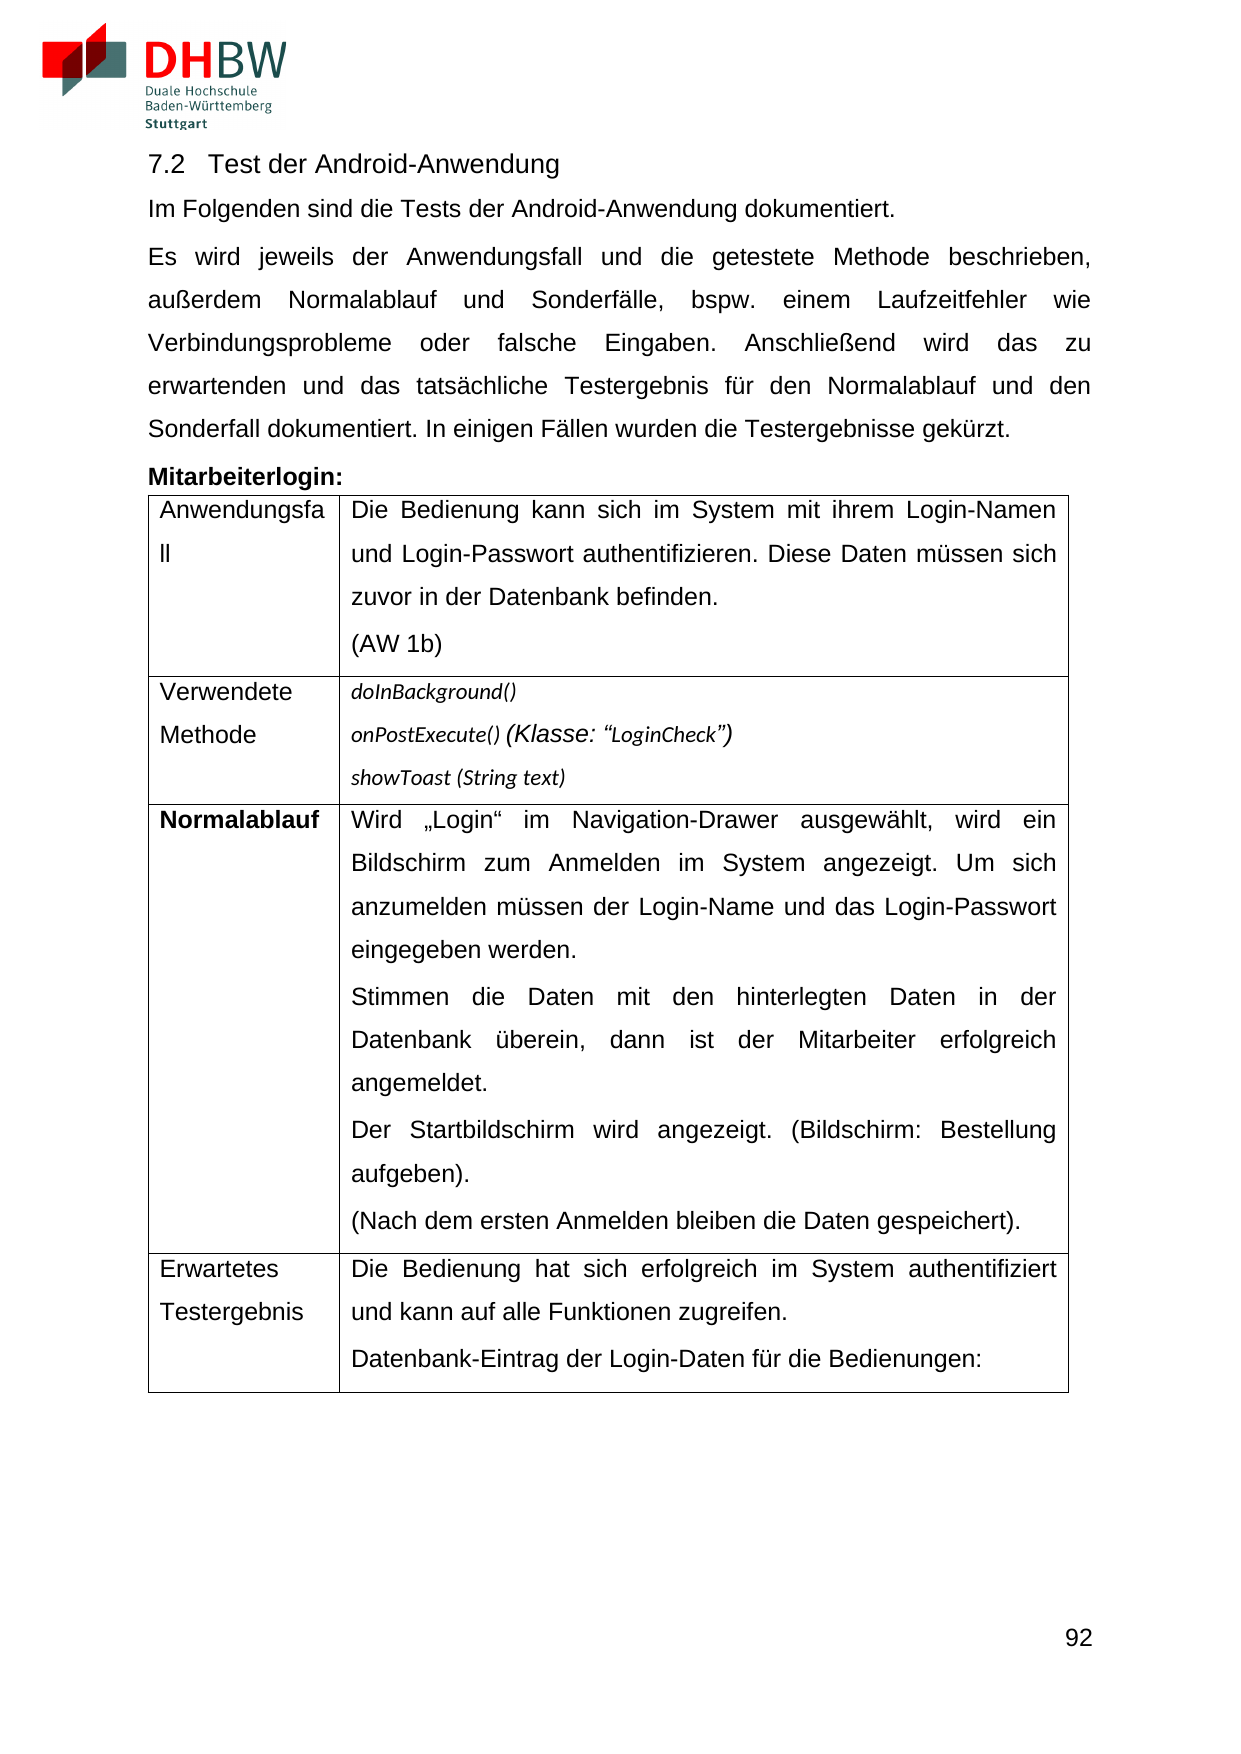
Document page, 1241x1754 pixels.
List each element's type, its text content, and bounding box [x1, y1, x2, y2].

table_cell Normalablauf [149, 805, 339, 1253]
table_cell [149, 1254, 339, 1392]
subtitle Test der Android-Anwendung [148, 148, 1093, 179]
text Mitarbeiterlogin: [148, 462, 1093, 490]
table_header Die Bedienung kann sich im System mit ihrem Login-Namen und Login-Passwort authentifizieren. Diese Daten müssen sich zuvor in der Datenbank befinden. (AW 1b) [340, 496, 1068, 676]
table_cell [340, 1254, 1068, 1392]
table_cell Wird „Login“ im Navigation-Drawer ausgewählt, wird ein Bildschirm zum Anmelden im System angezeigt. Um sich anzumelden müssen der Login-Name und das Login-Passwort eingegeben werden. Stimmen die Daten mit den hinterlegten Daten in der Datenbank überein, dann ist der Mitarbeiter erfolgreich angemeldet. Der Startbildschirm wird angezeigt. (Bildschirm: Bestellung aufgeben). (Nach dem ersten Anmelden bleiben die Daten gespeichert). [340, 805, 1068, 1253]
table_header Anwendungsfall [149, 496, 339, 676]
text Im Folgenden sind die Tests der Android-Anwendung dokumentiert. [148, 194, 1093, 223]
text Es wird jeweils der Anwendungsfall und die getestete Methode beschrieben, außerdem Normalablauf und Sonderfälle, bspw. einem Laufzeitfehler wie Verbindungsprobleme oder falsche Eingaben. Anschließend wird das zu erwartenden und das tatsächliche Testergebnis für den Normalablauf und den Sonderfall dokumentiert. In einigen Fällen wurden die Testergebnisse gekürzt. [148, 242, 1093, 443]
table_cell doInBackground() onPostExecute() (Klasse: “LoginCheck”) showToast (String text) [340, 677, 1068, 804]
table_cell Verwendete Methode [149, 677, 339, 804]
picture [39, 20, 286, 130]
